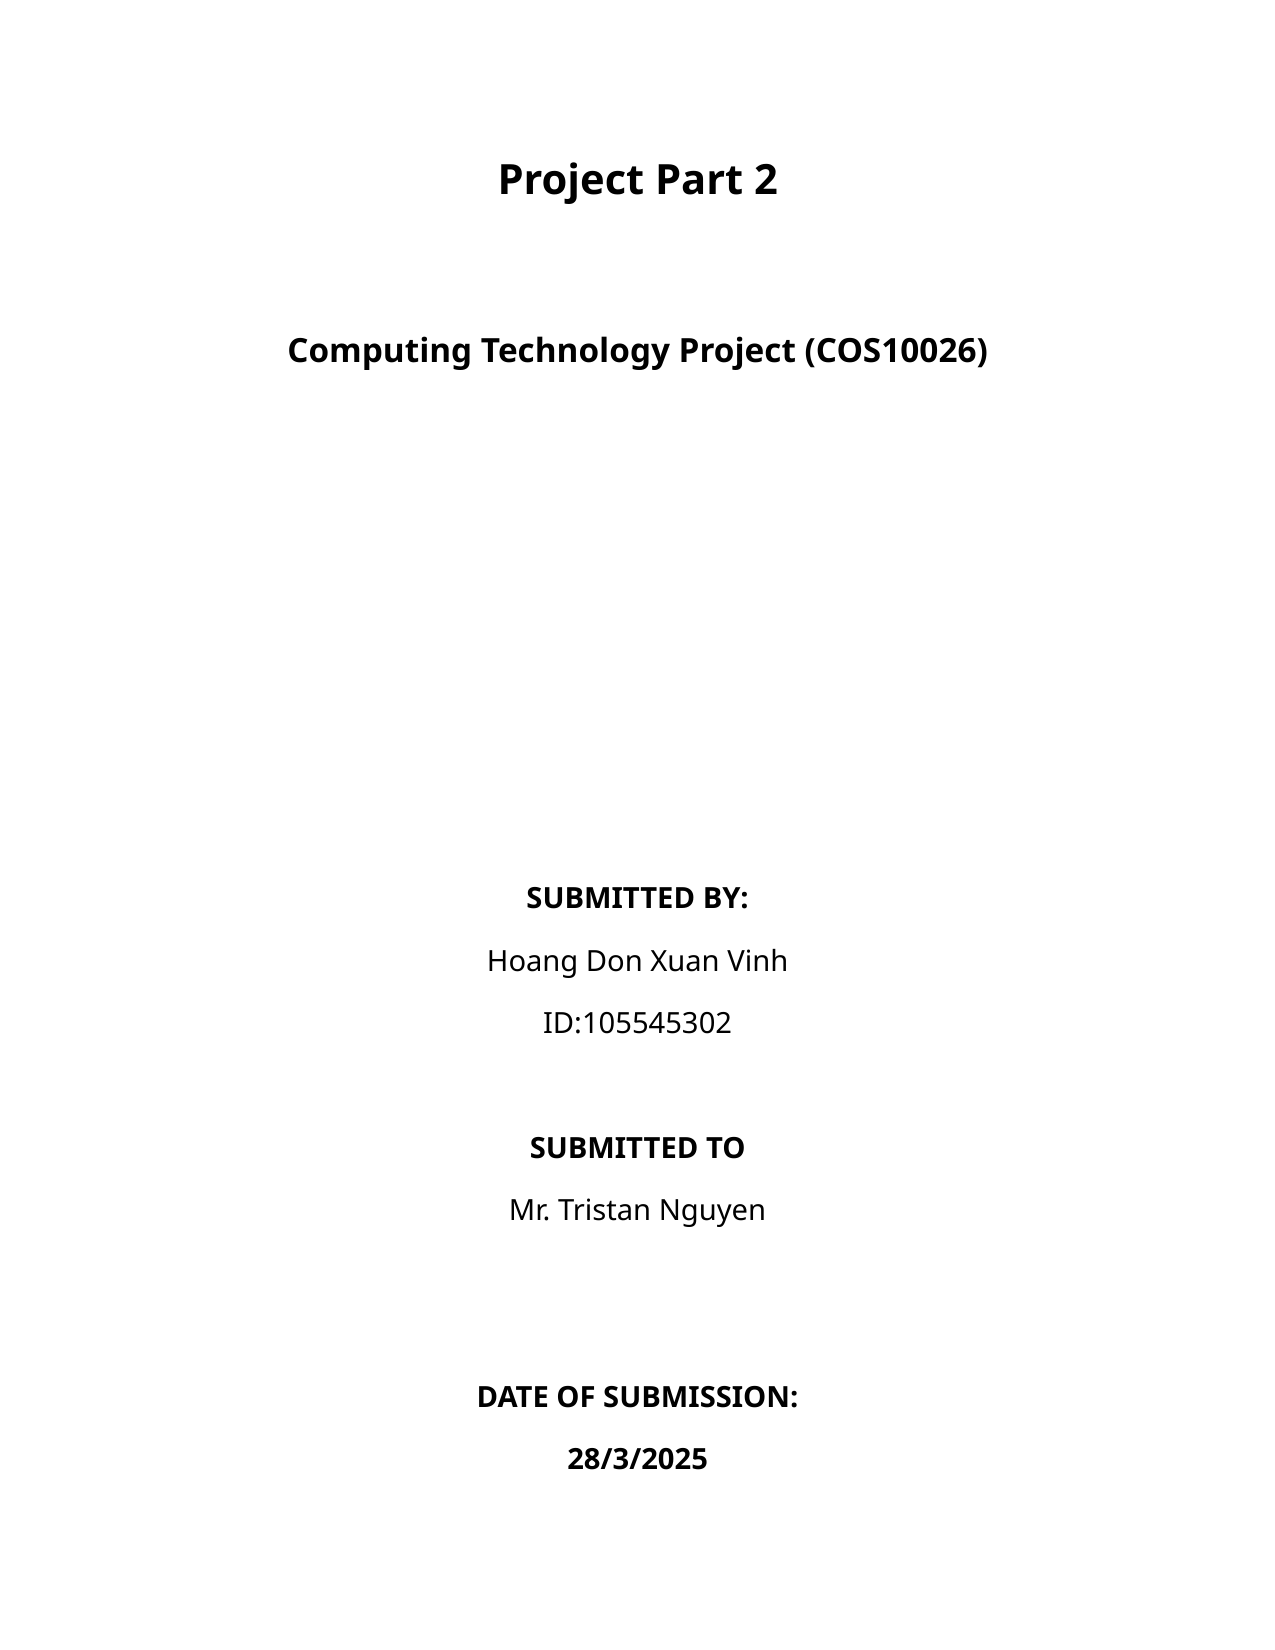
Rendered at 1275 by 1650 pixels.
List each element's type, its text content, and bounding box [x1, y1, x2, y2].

text Project Part 2 [150, 150, 1125, 207]
text SUBMITTED TO [150, 1127, 1125, 1167]
text ID:105545302 [150, 1002, 1125, 1042]
text 28/3/2025 [150, 1438, 1125, 1478]
text Computing Technology Project (COS10026) [150, 327, 1125, 372]
text DATE OF SUBMISSION: [150, 1376, 1125, 1416]
text SUBMITTED BY: [150, 878, 1125, 917]
text Hoang Don Xuan Vinh [150, 940, 1125, 980]
text Mr. Tristan Nguyen [150, 1189, 1125, 1229]
